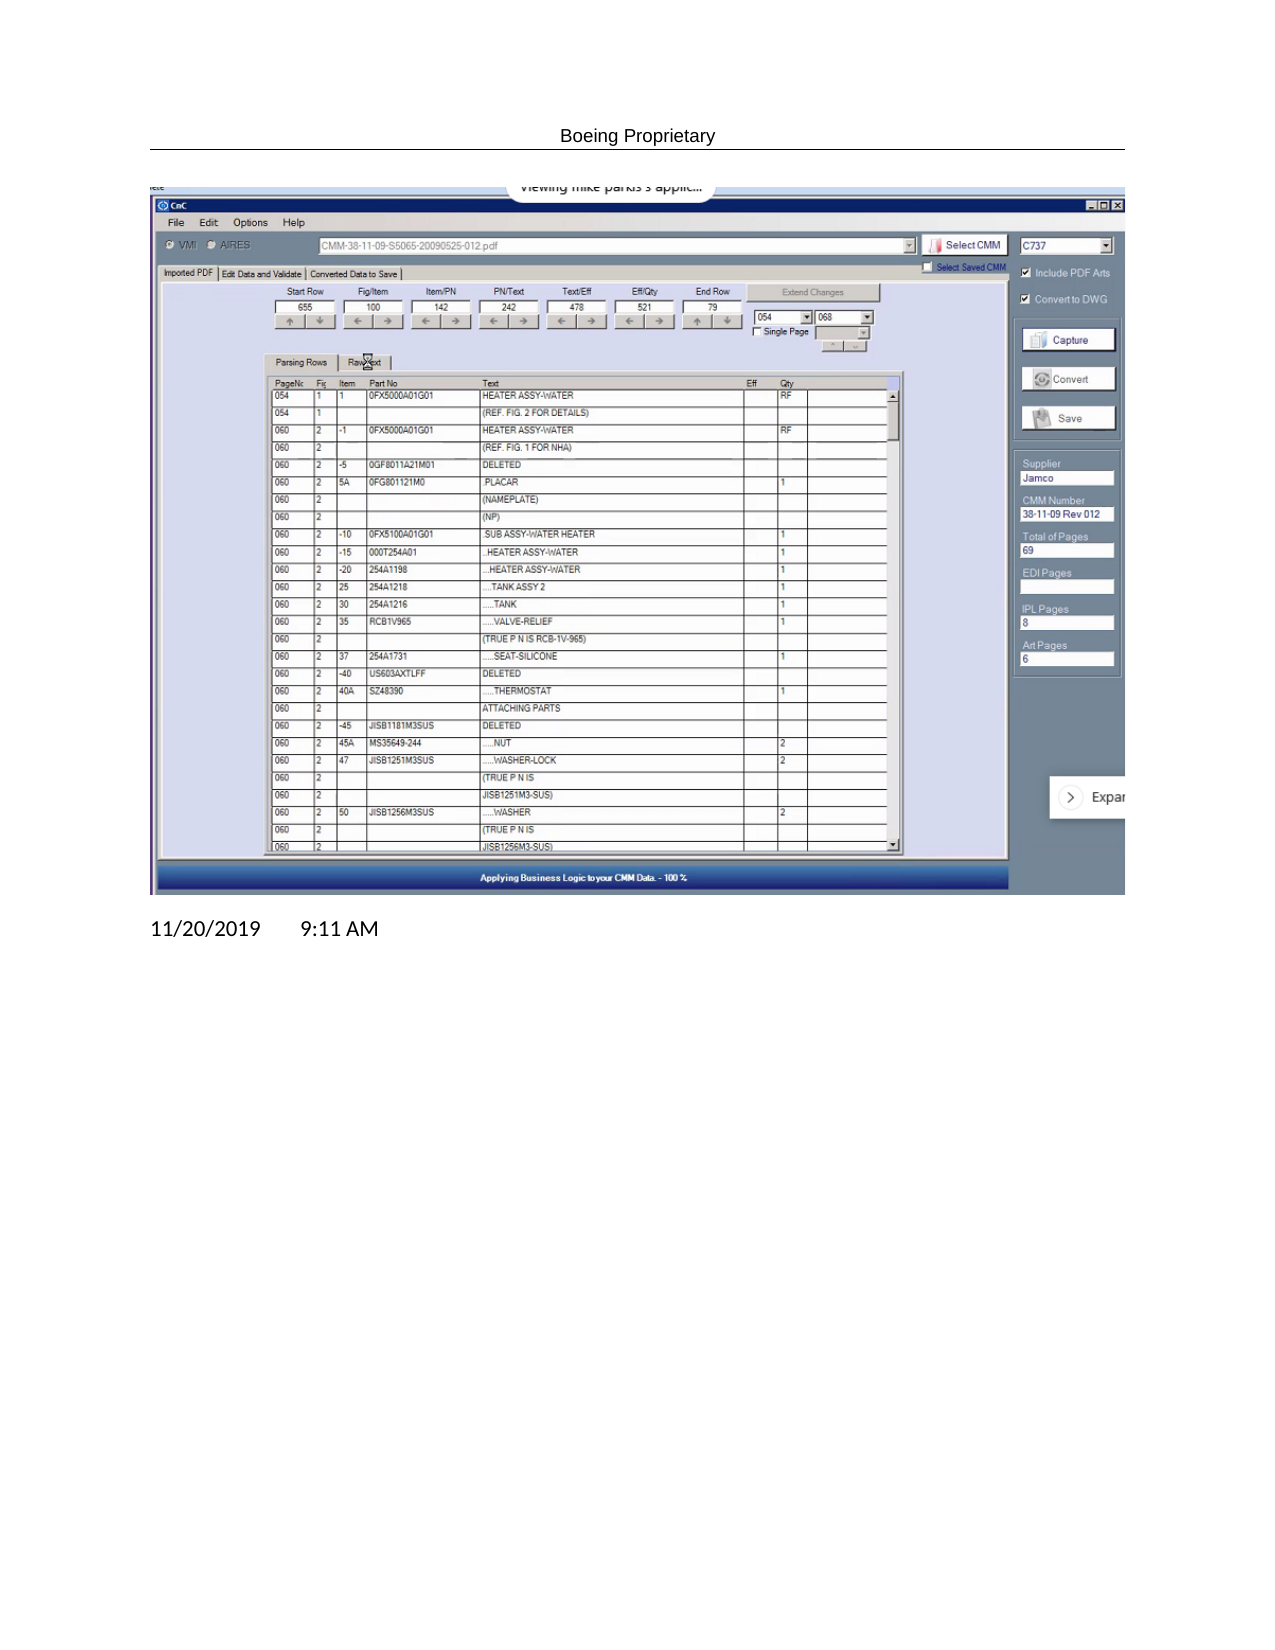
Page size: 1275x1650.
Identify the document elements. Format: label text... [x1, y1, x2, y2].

text 11/20/2019 9:11 AM [150, 914, 1125, 942]
picture [150, 187, 1125, 895]
